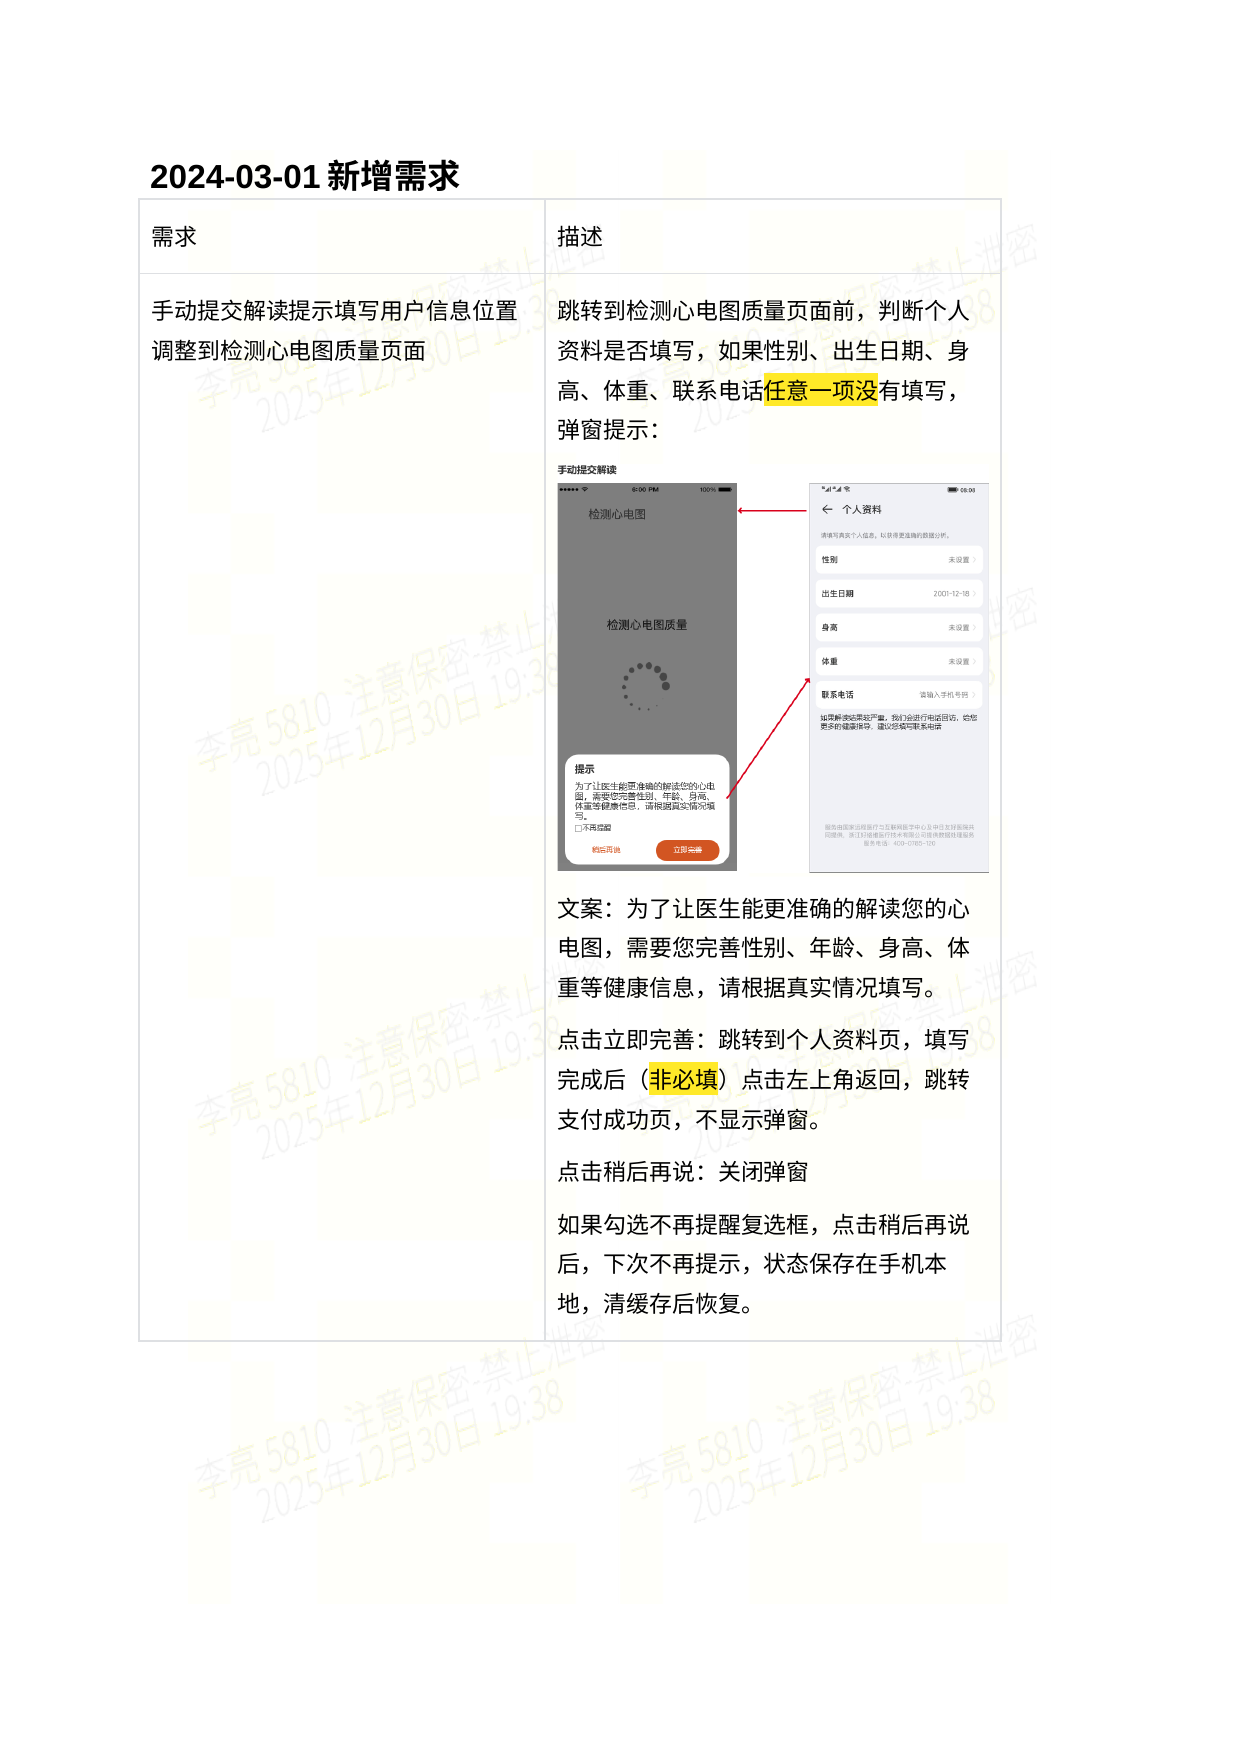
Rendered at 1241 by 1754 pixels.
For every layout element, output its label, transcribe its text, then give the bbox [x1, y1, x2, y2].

table_header 需求 [140, 200, 544, 273]
picture [557, 464, 989, 873]
table_cell 跳转到检测心电图质量页面前，判断个人资料是否填写，如果性别、出生日期、身高、体重、联系电话任意一项没有填写，弹窗提示： 文案：为了让医生能更准确的解读您的心电图，需要您完善性别、年龄、身高、体重等健康信息，请根据真实情况填写。 点击立即完善：跳转到个人资料页，填写完成后（非必填）点击左上角返回，跳转支付成功页，不显示弹窗。 点击稍后再说：关闭弹窗 如果勾选不再提醒复选框，点击稍后再说后，下次不再提示，状态保存在手机本地，清缓存后恢复。 [546, 274, 1000, 1340]
table_header 描述 [546, 200, 1000, 273]
picture [188, 168, 199, 184]
picture [188, 150, 1052, 1604]
table_cell 手动提交解读提示填写用户信息位置调整到检测心电图质量页面 [140, 274, 544, 1340]
